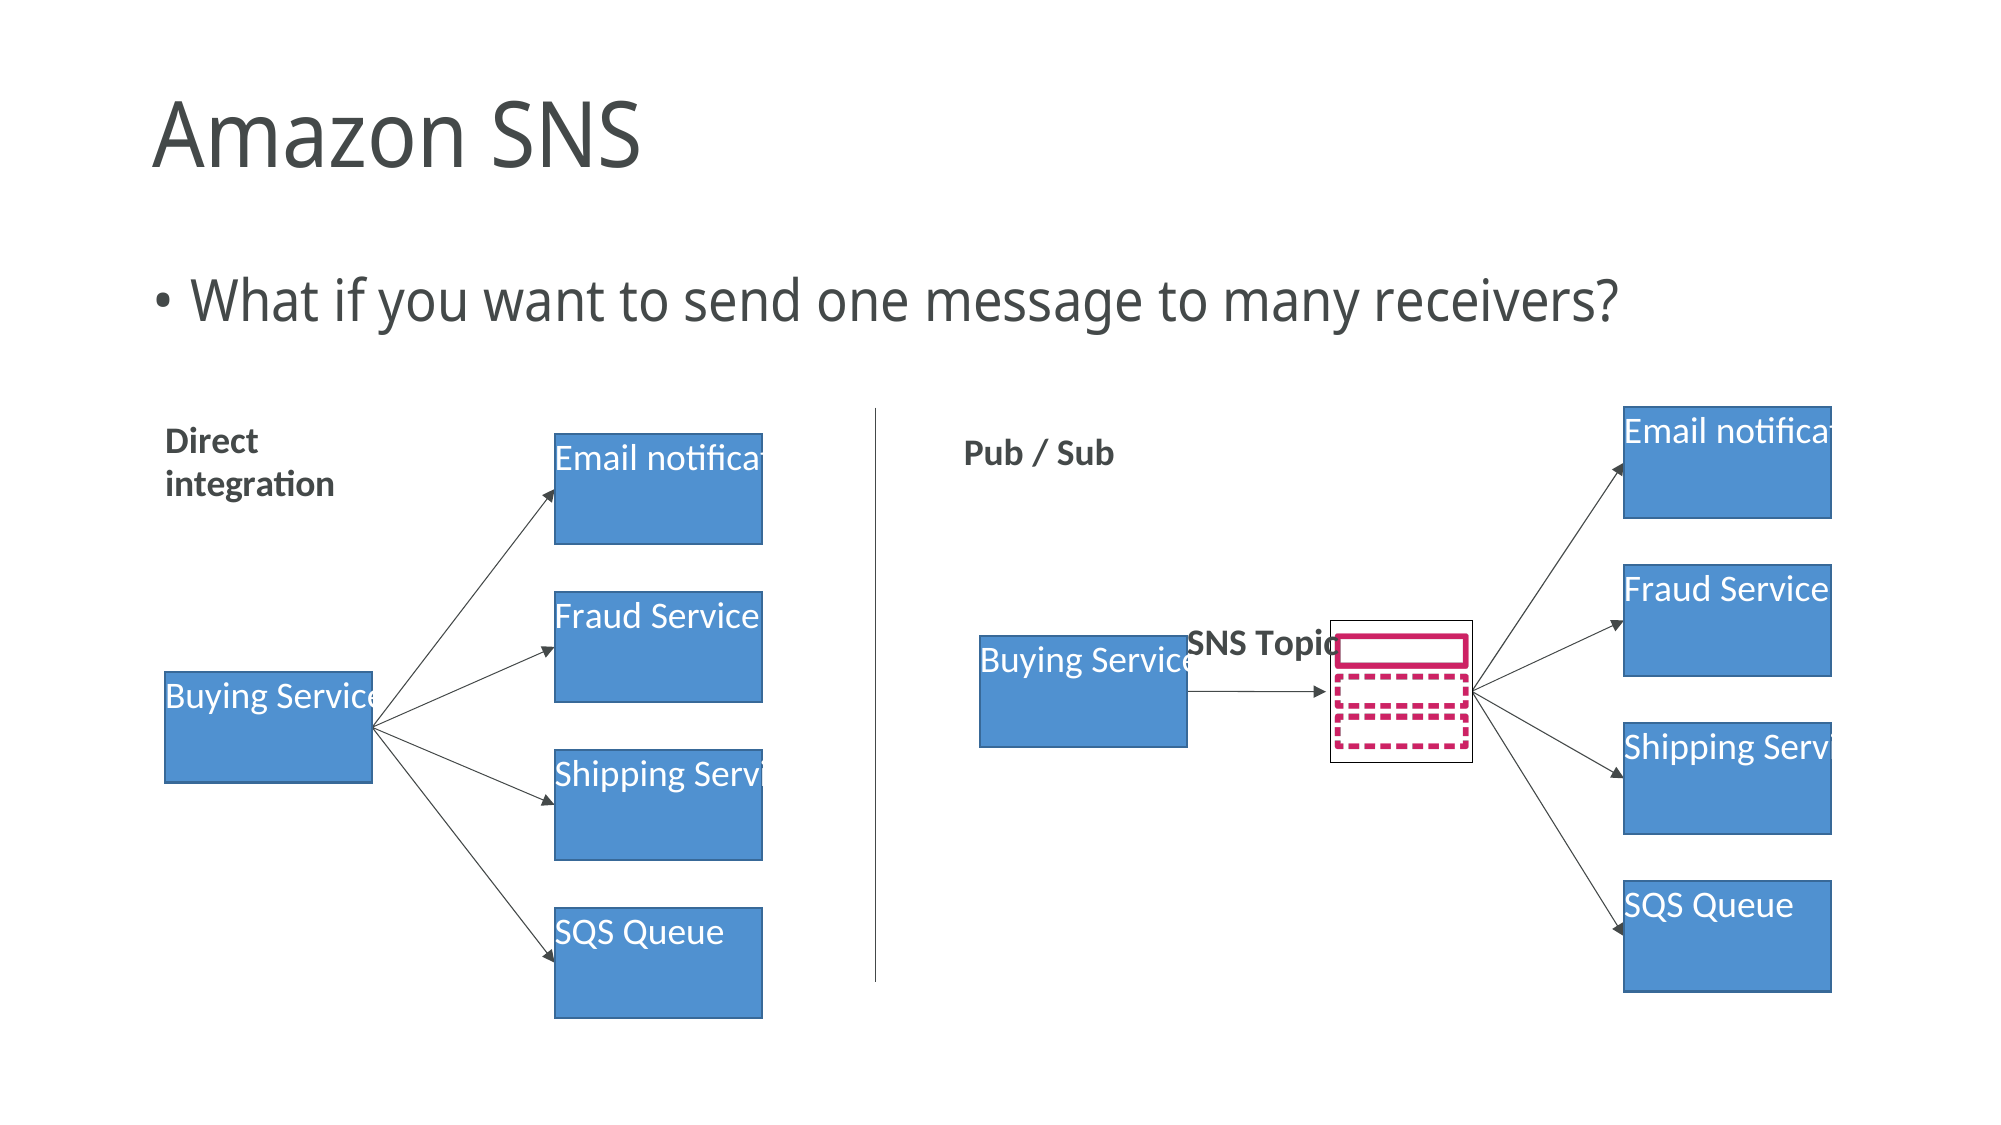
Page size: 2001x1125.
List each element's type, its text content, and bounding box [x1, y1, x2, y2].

subtitle Amazon SNS [152, 69, 1985, 194]
text Pub / Sub [963, 429, 1985, 475]
picture [1331, 621, 1472, 762]
list What if you want to send one message to many receivers? [152, 259, 1985, 338]
text Direct integration [165, 418, 337, 506]
